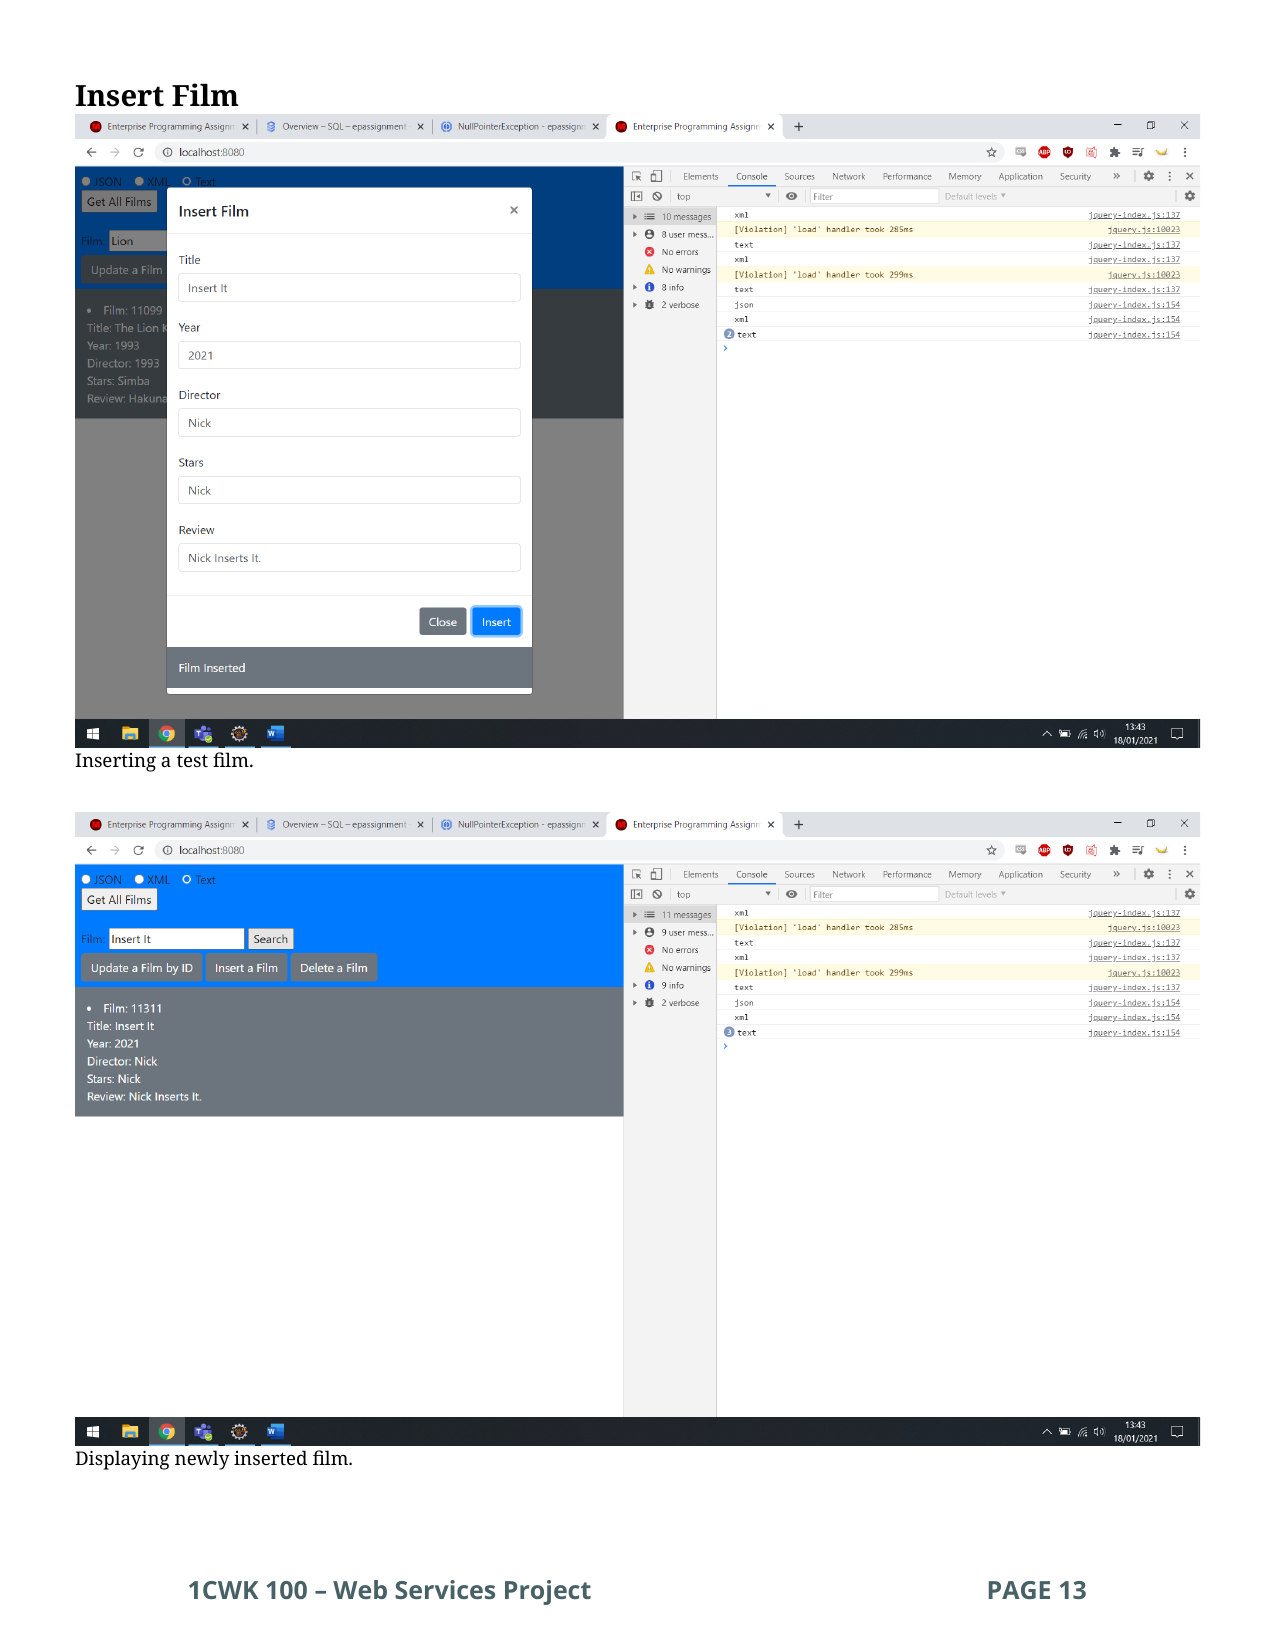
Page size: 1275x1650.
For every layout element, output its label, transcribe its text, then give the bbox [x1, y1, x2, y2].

picture [75, 114, 1200, 748]
text Insert Film [75, 75, 1200, 114]
picture [75, 812, 1200, 1446]
text Displaying newly inserted film. [75, 1446, 1200, 1471]
text Inserting a test film. [75, 748, 1200, 773]
